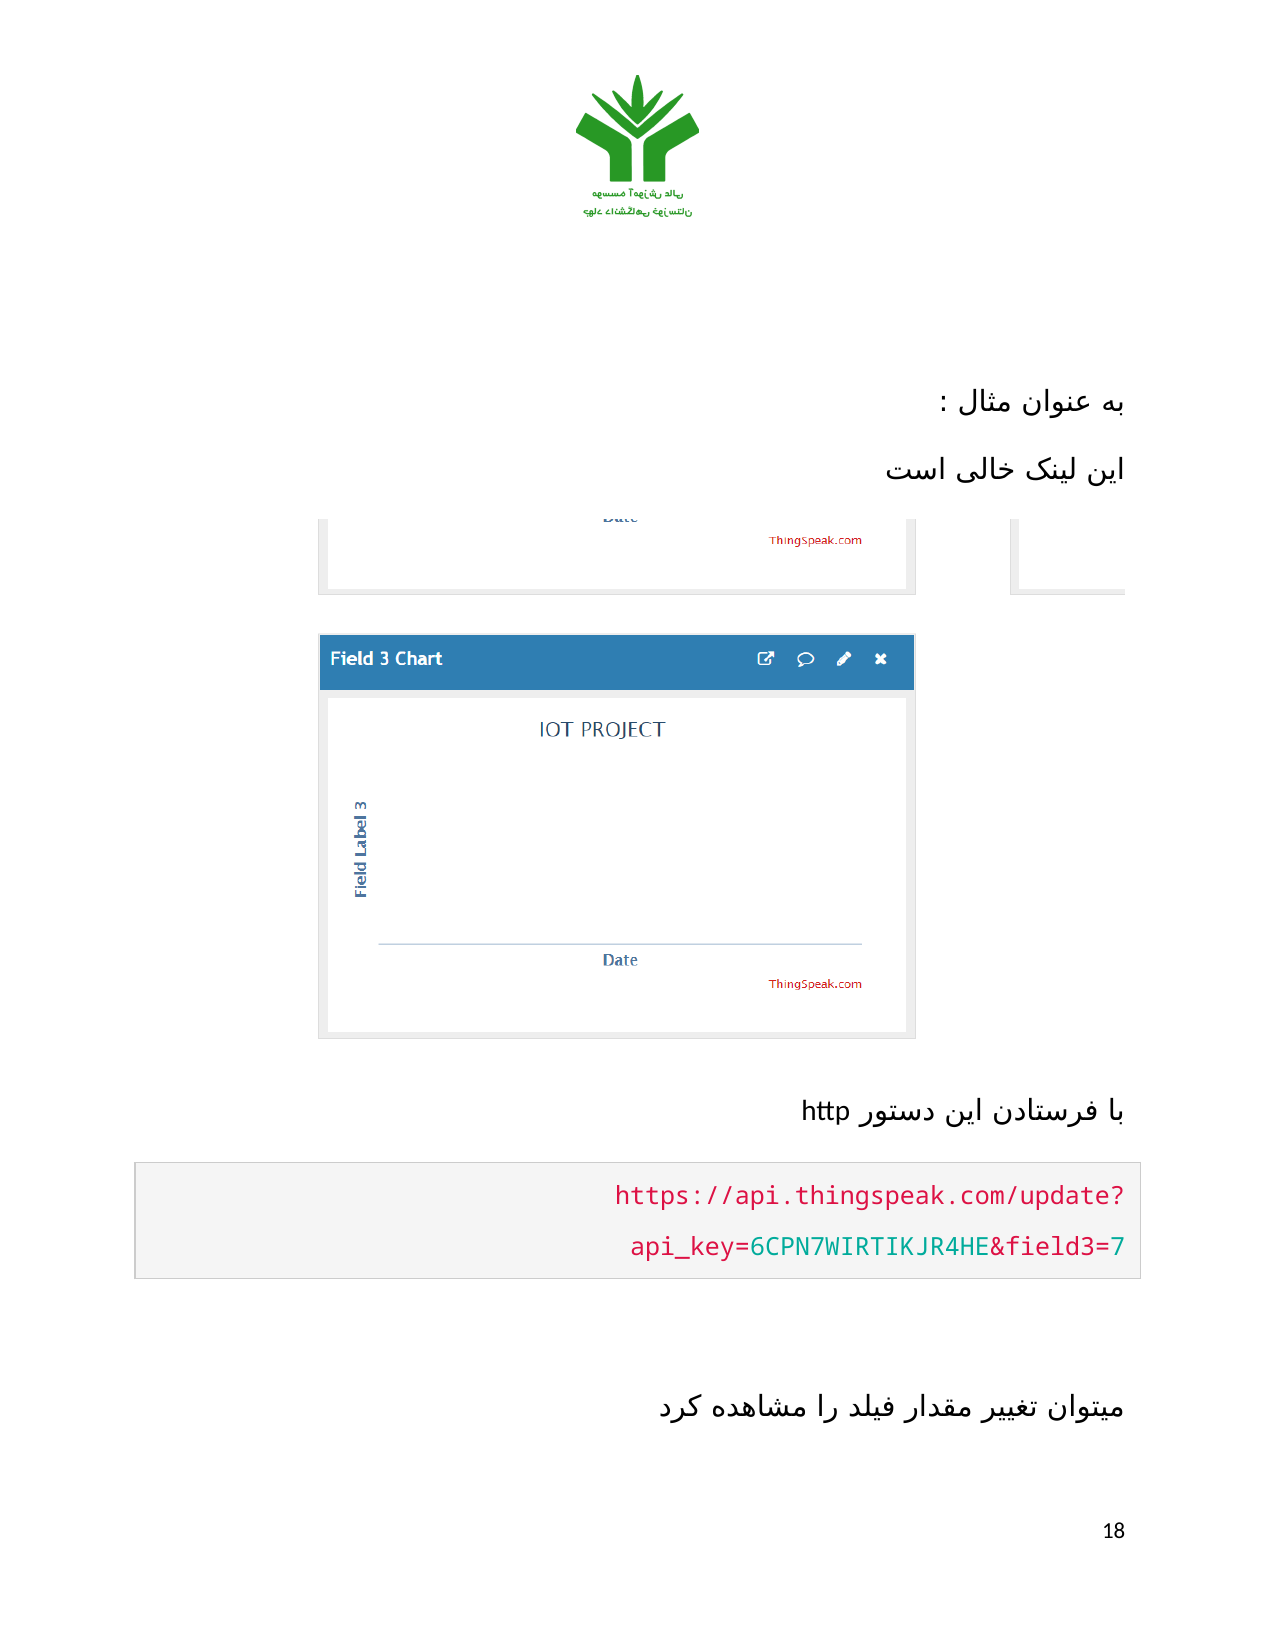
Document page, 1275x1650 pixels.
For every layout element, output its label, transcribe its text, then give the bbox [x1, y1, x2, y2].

picture [150, 519, 1125, 1062]
text این لینک خالی است [150, 452, 1125, 486]
text به عنوان مثال : [150, 384, 1125, 418]
text https://api.thingspeak.com/update?api_key=6CPN7WIRTIKJR4HE&field3=7 [136, 1163, 1140, 1278]
picture [576, 75, 699, 217]
text با فرستادن این دستور http [150, 1092, 1125, 1127]
text میتوان تغییر مقدار فیلد را مشاهده کرد [150, 1389, 1125, 1423]
